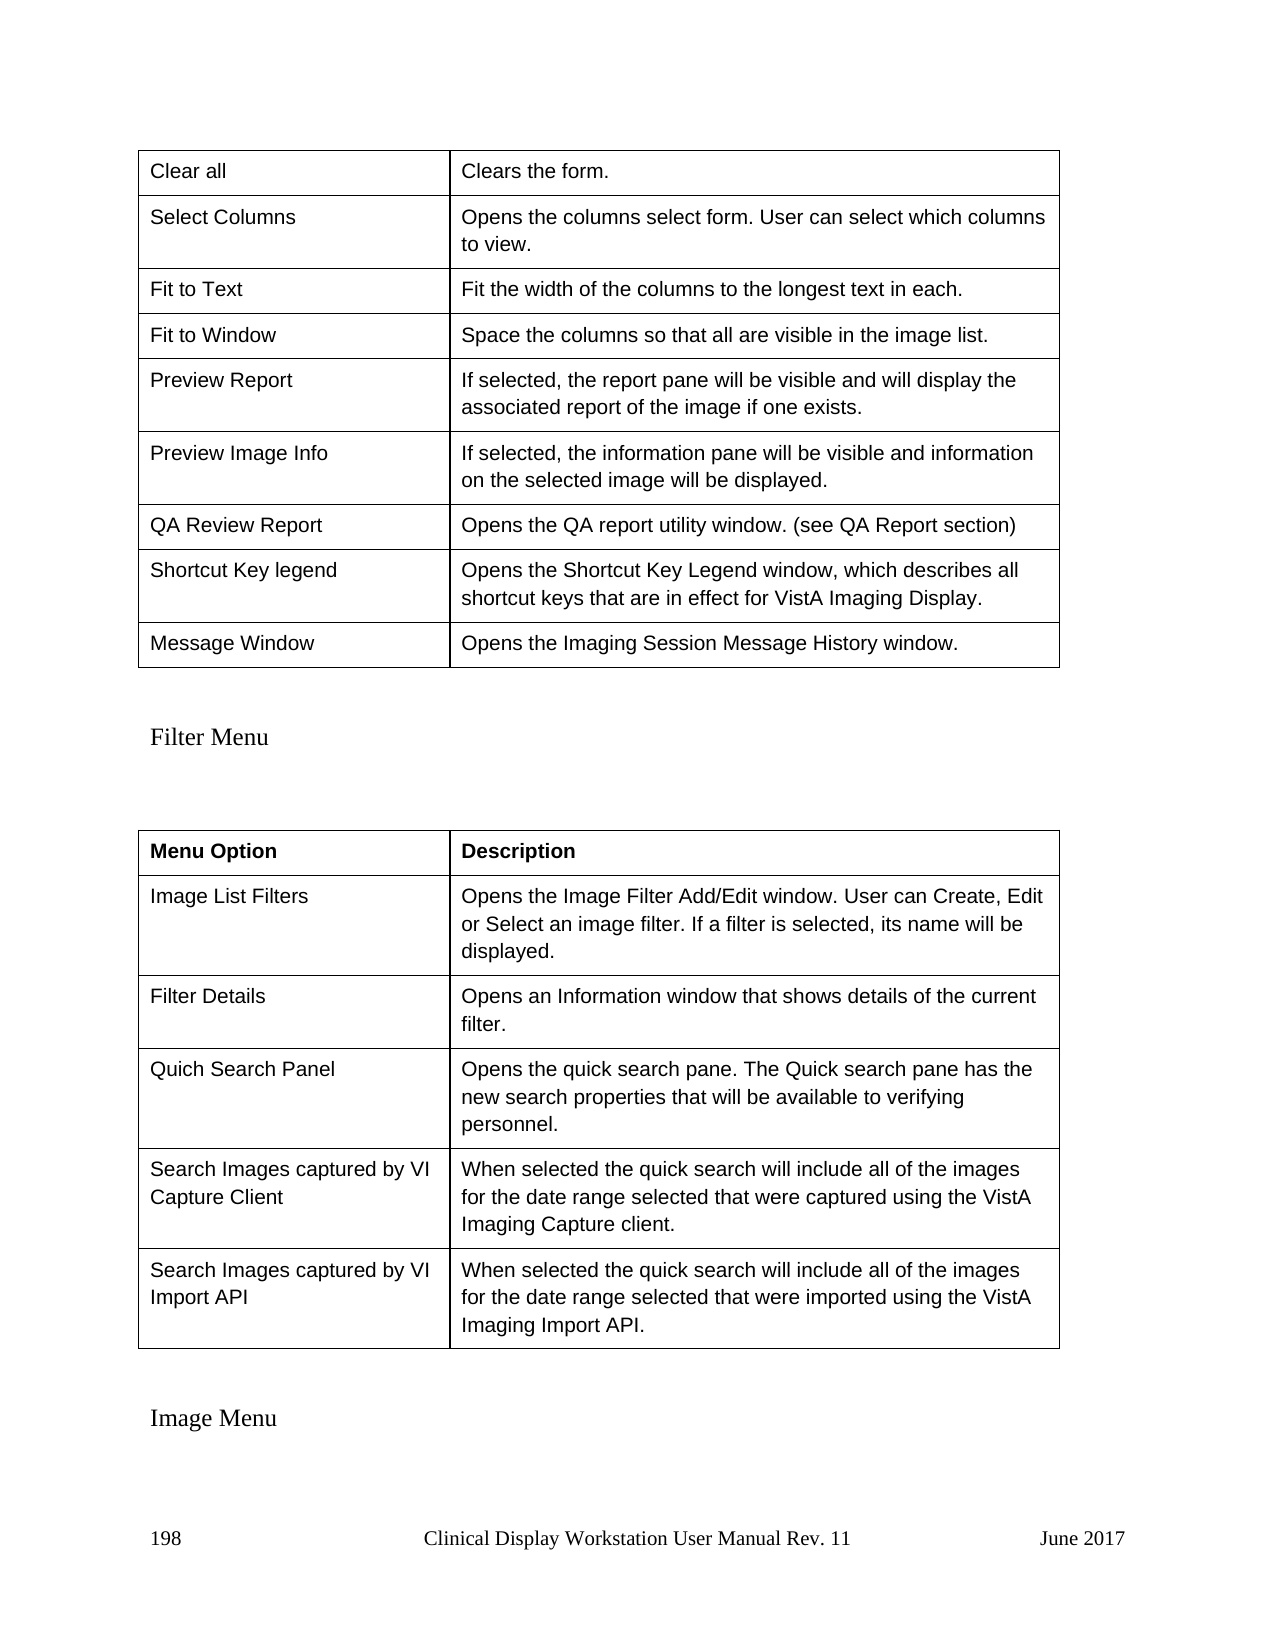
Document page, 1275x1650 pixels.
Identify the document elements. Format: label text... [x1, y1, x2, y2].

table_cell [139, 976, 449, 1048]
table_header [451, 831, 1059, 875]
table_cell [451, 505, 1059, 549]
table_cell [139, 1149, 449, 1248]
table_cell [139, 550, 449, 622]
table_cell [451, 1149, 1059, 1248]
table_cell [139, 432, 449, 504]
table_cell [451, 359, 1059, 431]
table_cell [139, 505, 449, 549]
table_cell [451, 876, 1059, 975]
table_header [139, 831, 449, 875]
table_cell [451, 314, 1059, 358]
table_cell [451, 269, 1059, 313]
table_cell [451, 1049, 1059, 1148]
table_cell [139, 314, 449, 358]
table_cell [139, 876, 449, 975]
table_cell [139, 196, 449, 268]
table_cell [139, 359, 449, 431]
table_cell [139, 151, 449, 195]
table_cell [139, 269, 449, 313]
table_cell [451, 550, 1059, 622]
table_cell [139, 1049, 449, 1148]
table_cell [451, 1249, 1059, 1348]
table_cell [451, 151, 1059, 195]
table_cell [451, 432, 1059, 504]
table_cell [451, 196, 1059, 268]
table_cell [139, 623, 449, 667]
text Filter Menu [150, 722, 1125, 751]
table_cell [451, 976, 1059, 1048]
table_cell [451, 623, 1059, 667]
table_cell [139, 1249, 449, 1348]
text Image Menu [150, 1403, 1125, 1432]
